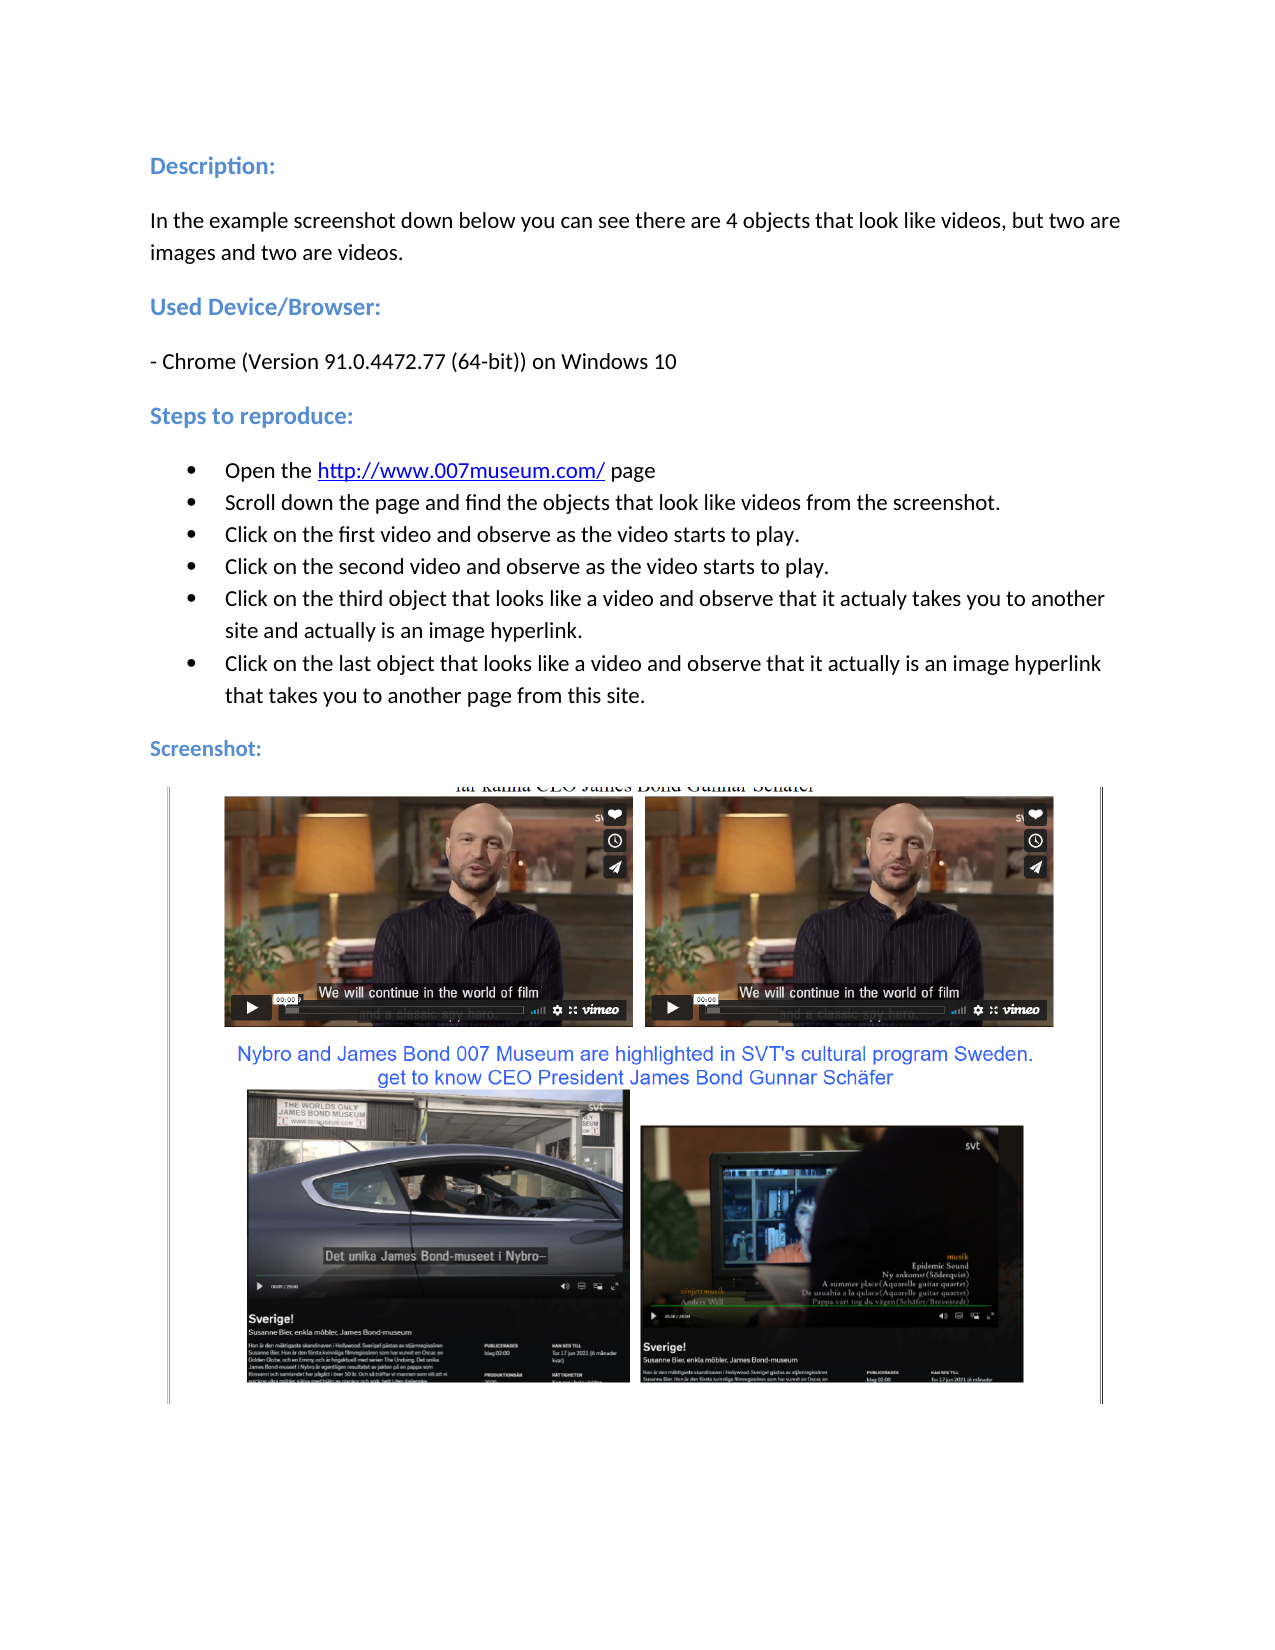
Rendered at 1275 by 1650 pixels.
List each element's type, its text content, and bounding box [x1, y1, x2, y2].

text Screenshot: [150, 734, 1125, 762]
text In the example screenshot down below you can see there are 4 objects that look like videos, but two are images and two are videos. [150, 206, 1125, 266]
picture [150, 787, 1125, 1404]
list Scroll down the page and find the objects that look like videos from the screenshot. [187, 488, 1125, 516]
list Open the http://www.007museum.com/ page [187, 456, 1125, 484]
list Click on the last object that looks like a video and observe that it actually is an image hyperlink that takes you to another page from this site. [187, 649, 1125, 709]
text - Chrome (Version 91.0.4472.77 (64-bit)) on Windows 10 [150, 347, 1125, 375]
list Click on the second video and observe as the video starts to play. [187, 552, 1125, 580]
list Click on the third object that looks like a video and observe that it actualy takes you to another site and actually is an image hyperlink. [187, 584, 1125, 645]
list Click on the first video and observe as the video starts to play. [187, 520, 1125, 548]
text Steps to reproduce: [150, 400, 1125, 430]
text Description: [150, 150, 1125, 181]
text Used Device/Browser: [150, 291, 1125, 322]
